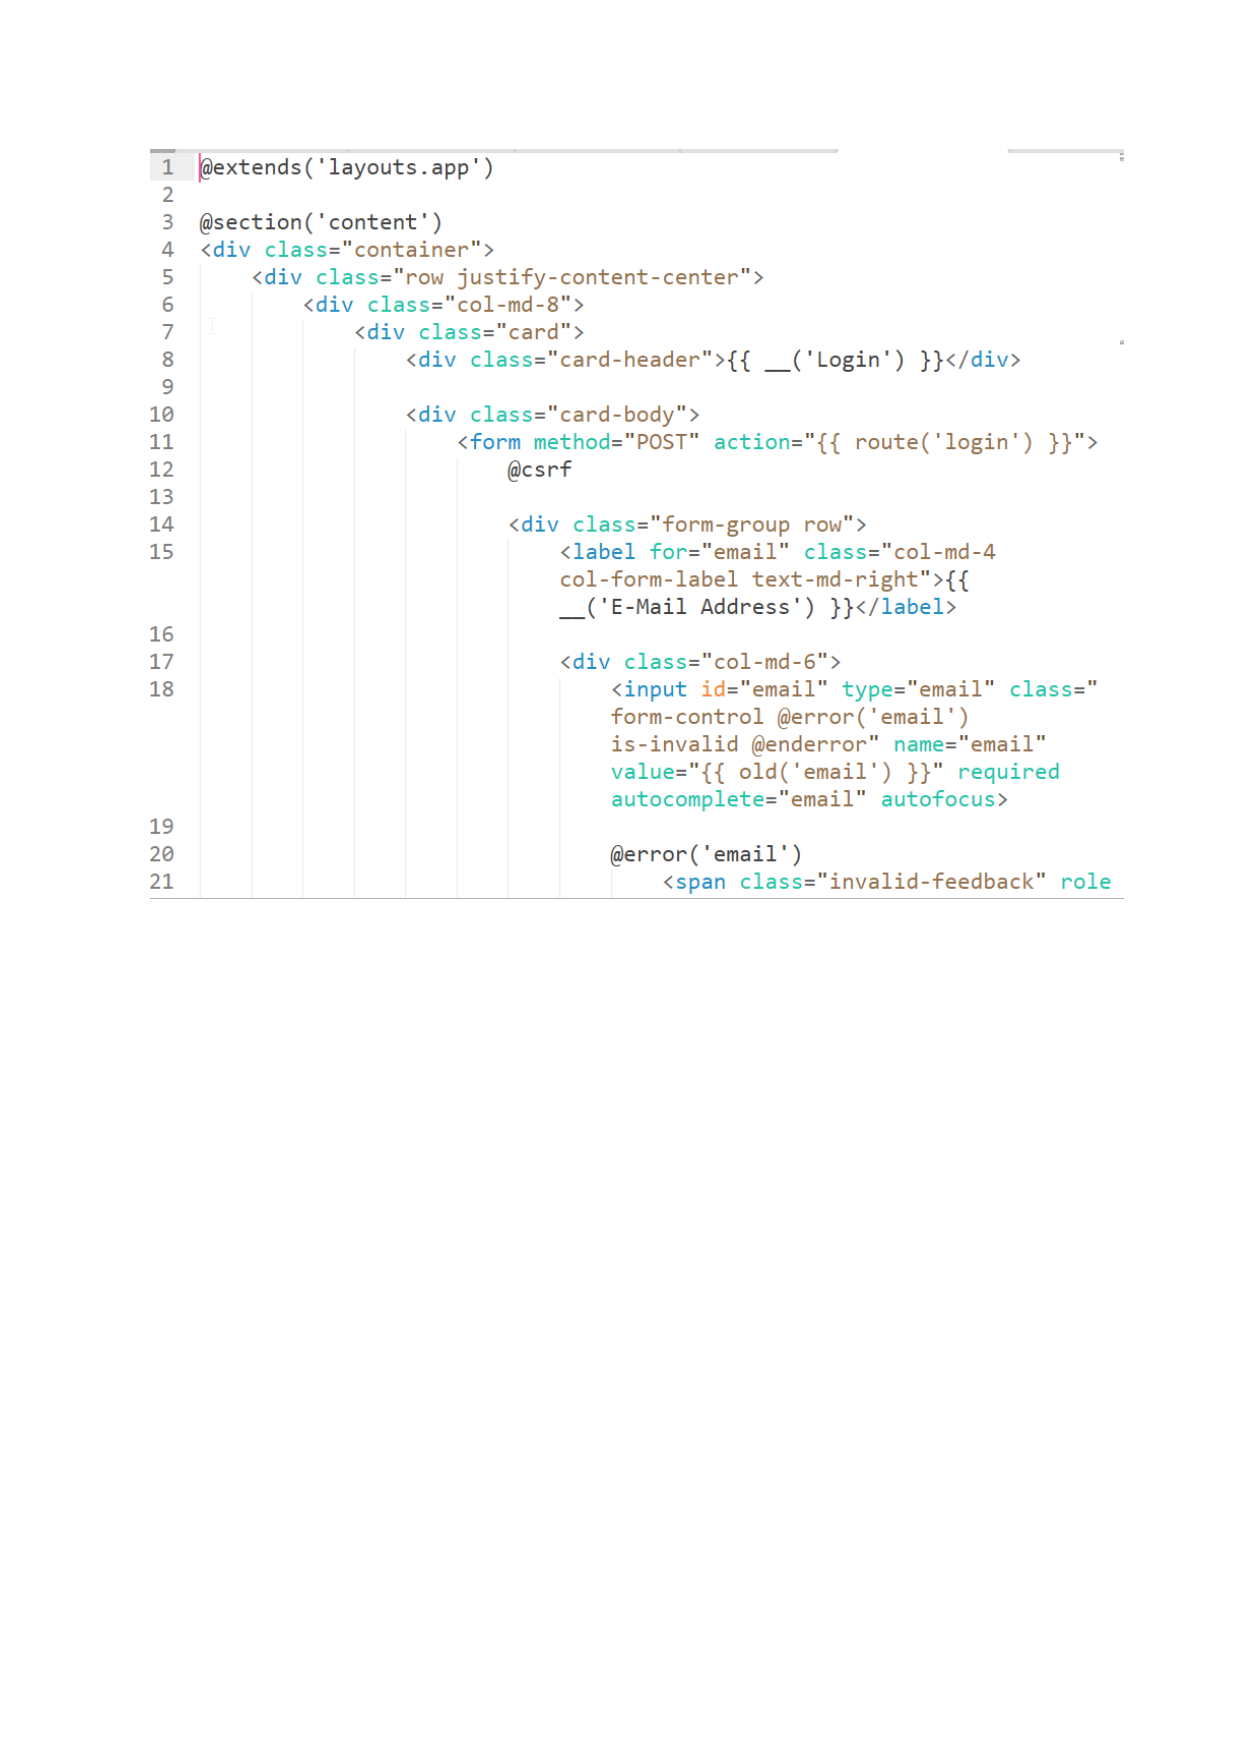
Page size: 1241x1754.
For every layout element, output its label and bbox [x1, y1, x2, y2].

picture [150, 149, 1124, 899]
